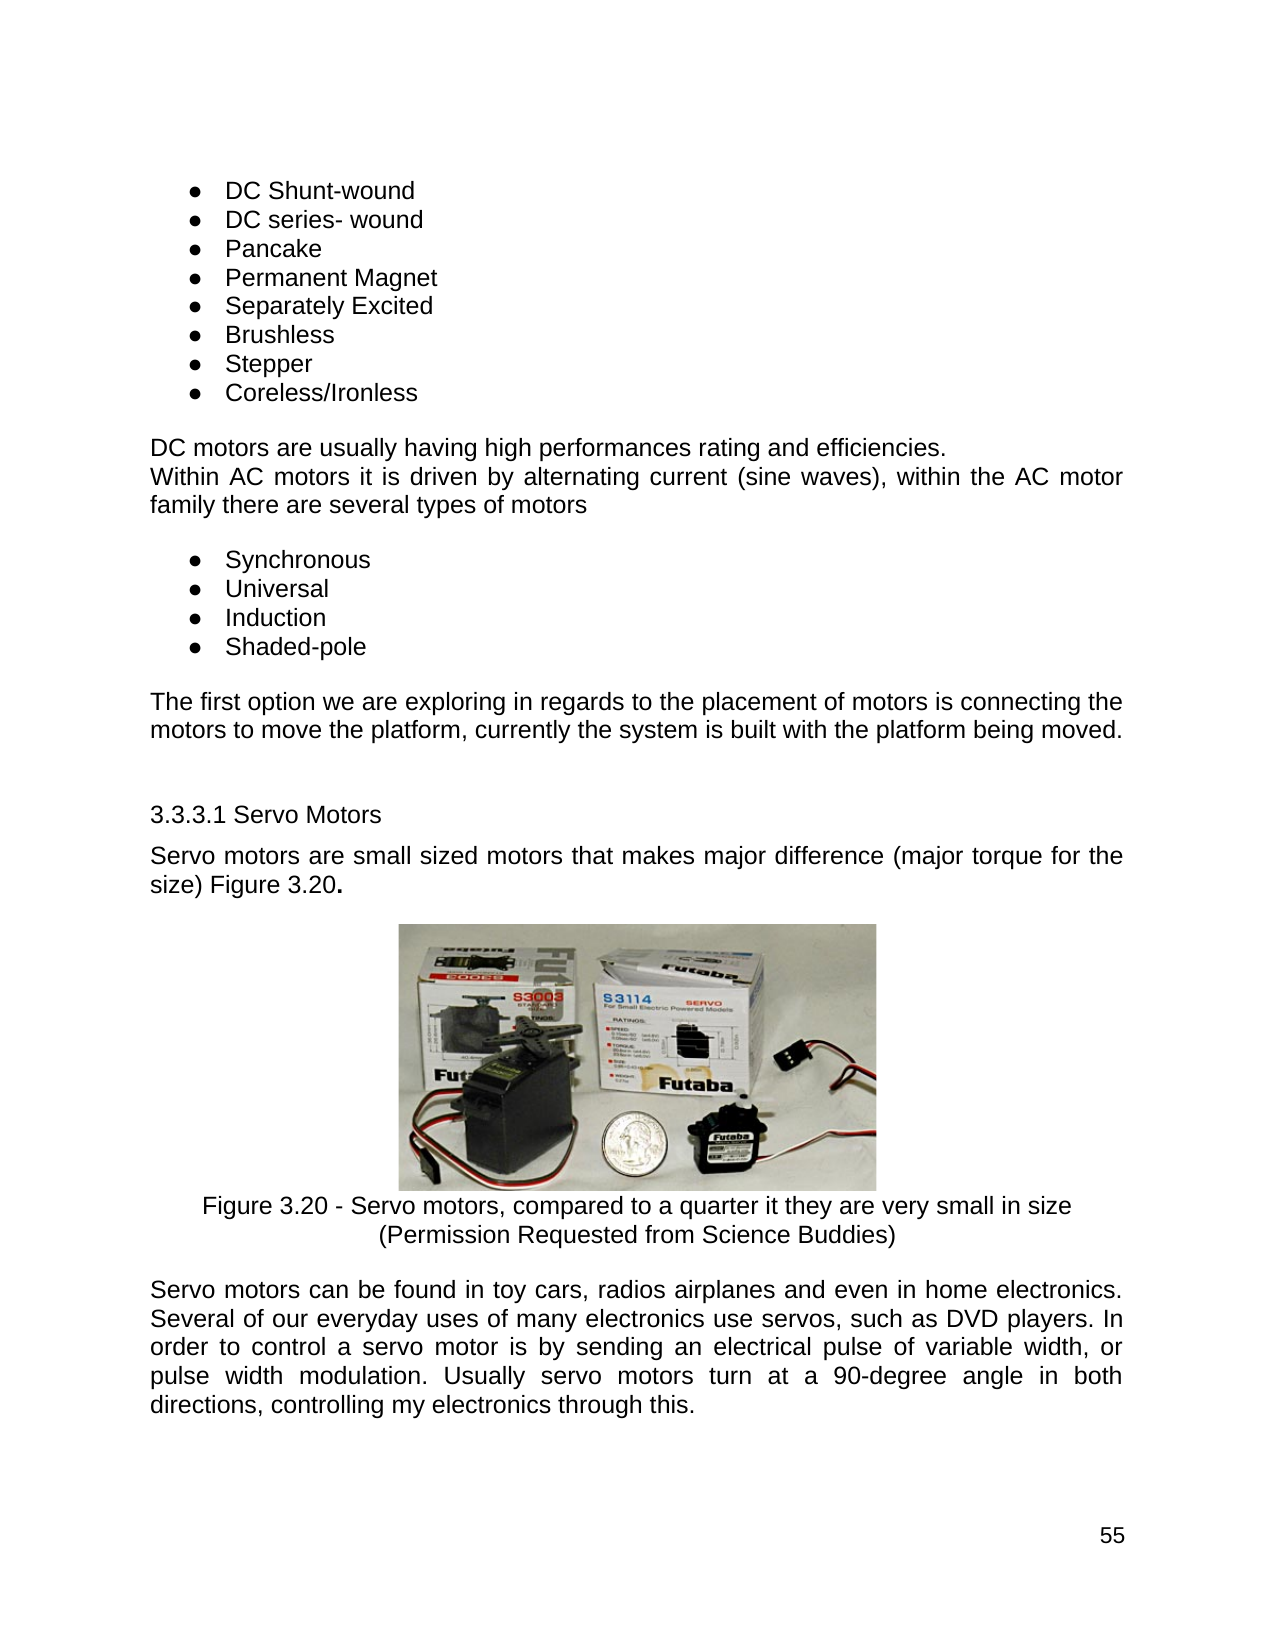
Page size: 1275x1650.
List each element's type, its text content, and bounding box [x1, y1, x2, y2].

list Universal [187, 574, 1125, 603]
list Coreless/Ironless [187, 378, 1125, 406]
list Stepper [187, 349, 1125, 378]
text DC motors are usually having high performances rating and efficiencies. [150, 433, 1125, 461]
list Induction [187, 603, 1125, 632]
text Within AC motors it is driven by alternating current (sine waves), within the AC motor family there are several types of motors [150, 461, 1125, 519]
text Figure 3.20 - Servo motors, compared to a quarter it they are very small in size (Permission Requested from Science Buddies) [150, 1191, 1125, 1248]
text The first option we are exploring in regards to the placement of motors is connecting the motors to move the platform, currently the system is built with the platform being moved. [150, 687, 1125, 744]
list Shaded-pole [187, 632, 1125, 660]
list Synchronous [187, 545, 1125, 574]
text Servo motors can be found in toy cars, radios airplanes and even in home electronics. Several of our everyday uses of many electronics use servos, such as DVD players. In order to control a servo motor is by sending an electrical pulse of variable width, or pulse width modulation. Usually servo motors turn at a 90-degree angle in both directions, controlling my electronics through this. [150, 1275, 1125, 1418]
picture [398, 924, 877, 1191]
list Brushless [187, 320, 1125, 349]
subtitle 3.3.3.1 Servo Motors [150, 800, 1125, 828]
list DC series- wound [187, 205, 1125, 234]
list DC Shunt-wound [187, 176, 1125, 205]
list Permanent Magnet [187, 263, 1125, 291]
list Pancake [187, 234, 1125, 263]
text Servo motors are small sized motors that makes major difference (major torque for the size) Figure 3.20. [150, 841, 1125, 898]
list Separately Excited [187, 291, 1125, 320]
